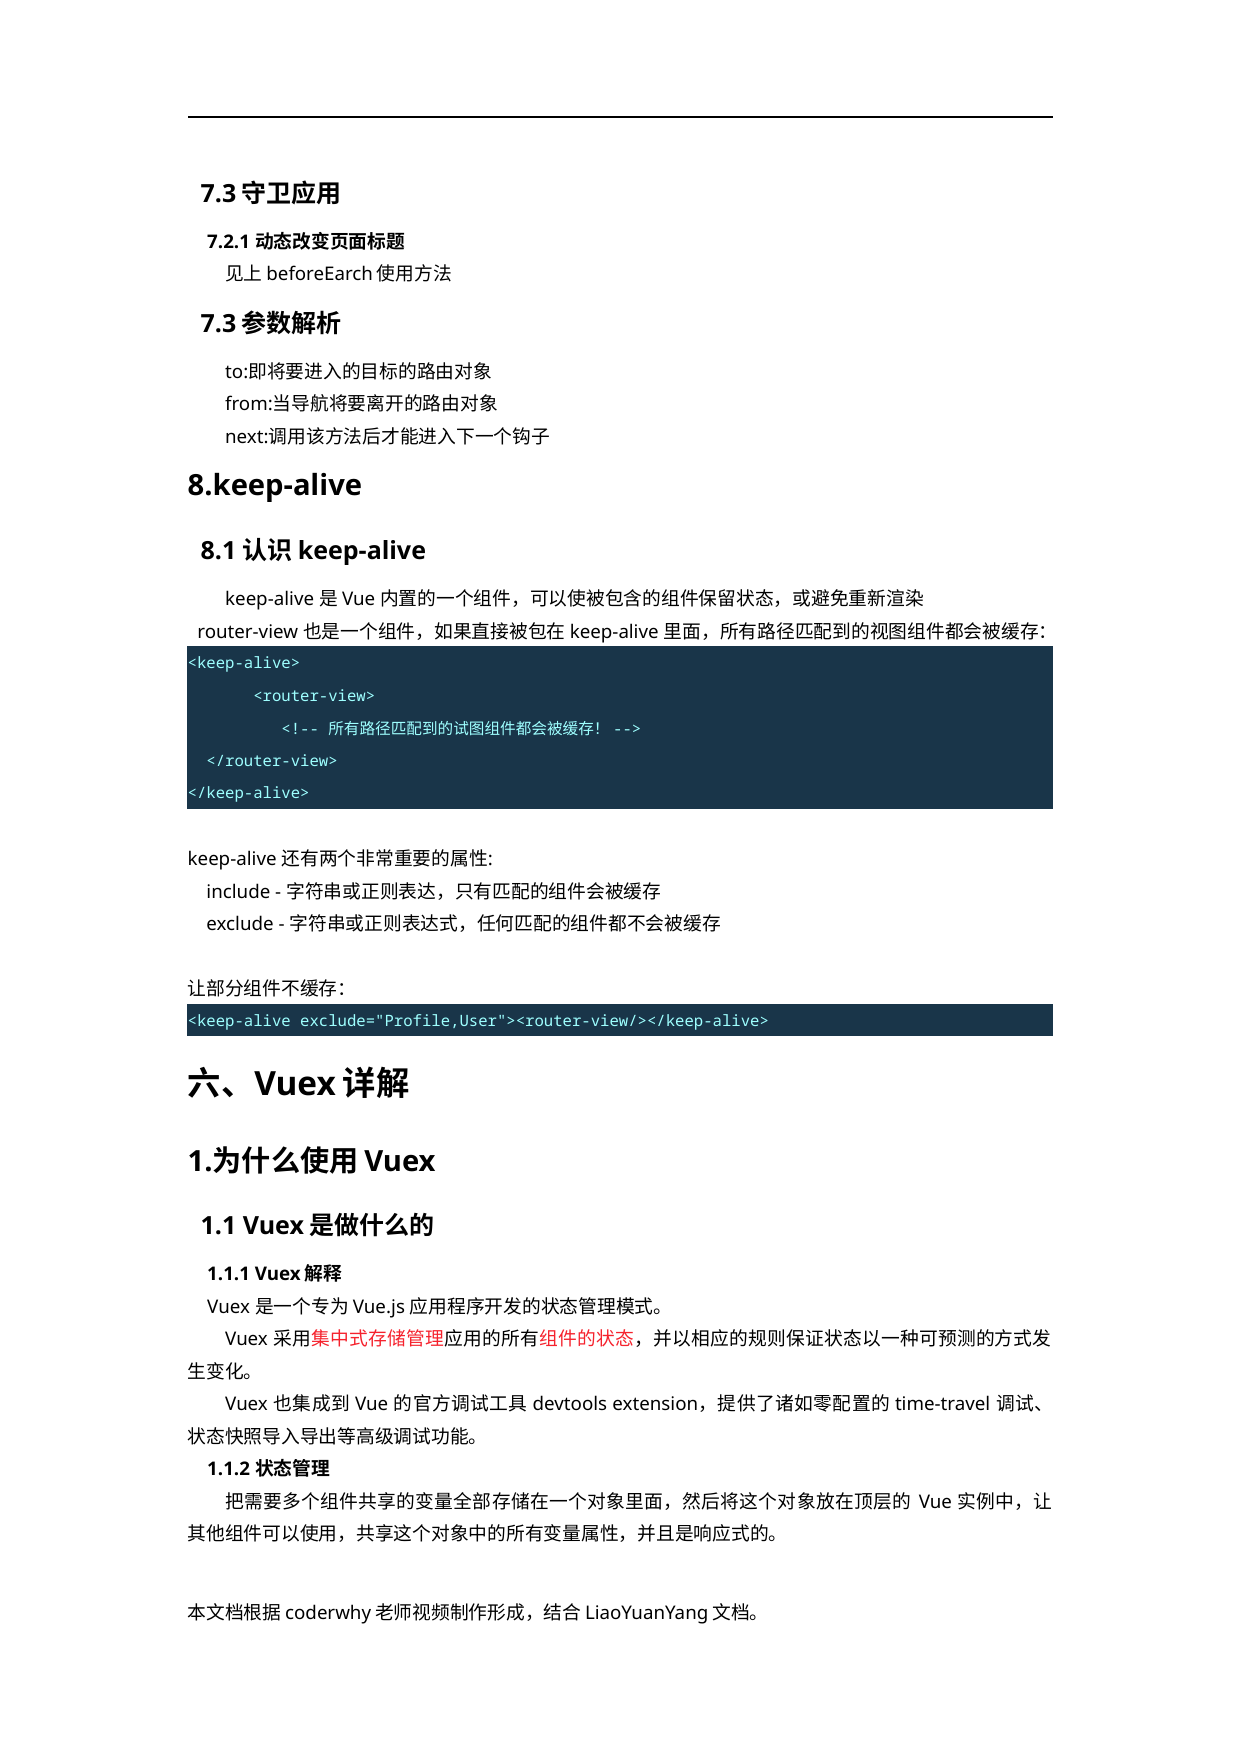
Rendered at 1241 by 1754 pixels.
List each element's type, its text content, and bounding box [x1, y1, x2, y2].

text include - 字符串或正则表达，只有匹配的组件会被缓存 [187, 874, 1053, 906]
text exclude - 字符串或正则表达式，任何匹配的组件都不会被缓存 [187, 906, 1053, 939]
text <!-- 所有路径匹配到的试图组件都会被缓存！ --> [187, 711, 1053, 744]
text next:调用该方法后才能进入下一个钩子 [187, 419, 1053, 451]
subtitle 7.3守卫应用 [187, 159, 1053, 224]
text <router-view> [187, 679, 1053, 711]
text 见上beforeEarch使用方法 [187, 256, 1053, 289]
subtitle 7.3参数解析 [187, 289, 1053, 354]
text from:当导航将要离开的路由对象 [187, 386, 1053, 419]
subtitle 1.1 Vuex是做什么的 [187, 1191, 1053, 1256]
subtitle 1.1.2 状态管理 [187, 1451, 1053, 1484]
text router-view 也是一个组件，如果直接被包在 keep-alive 里面，所有路径匹配到的视图组件都会被缓存： [187, 614, 1053, 646]
text <keep-alive exclude="Profile,User"><router-view/></keep-alive> [187, 1004, 1053, 1036]
text </keep-alive> [187, 776, 1053, 809]
text keep-alive 是 Vue 内置的一个组件，可以使被包含的组件保留状态，或避免重新渲染 [187, 581, 1053, 614]
text keep-alive 还有两个非常重要的属性: [187, 841, 1053, 874]
text Vuex 是一个专为 Vue.js 应用程序开发的状态管理模式。 [187, 1289, 1053, 1321]
text </router-view> [187, 744, 1053, 776]
text 让部分组件不缓存： [187, 971, 1053, 1004]
subtitle 8.keep-alive [187, 451, 1053, 516]
subtitle 六、Vuex详解 [187, 1049, 1053, 1114]
subtitle 1.为什么使用Vuex [187, 1126, 1053, 1191]
subtitle 1.1.1 Vuex解释 [187, 1256, 1053, 1289]
text Vuex 也集成到 Vue 的官方调试工具 devtools extension，提供了诸如零配置的 time-travel 调试、状态快照导入导出等高级调试功能。 [187, 1386, 1053, 1451]
subtitle 8.1 认识keep-alive [187, 516, 1053, 581]
text 把需要多个组件共享的变量全部存储在一个对象里面，然后将这个对象放在顶层的 Vue 实例中，让其他组件可以使用，共享这个对象中的所有变量属性，并且是响应式的。 [187, 1484, 1053, 1549]
text Vuex 采用集中式存储管理应用的所有组件的状态，并以相应的规则保证状态以一种可预测的方式发生变化。 [187, 1321, 1053, 1386]
text <keep-alive> [187, 646, 1053, 679]
subtitle 7.2.1 动态改变页面标题 [187, 224, 1053, 256]
text to:即将要进入的目标的路由对象 [187, 354, 1053, 386]
